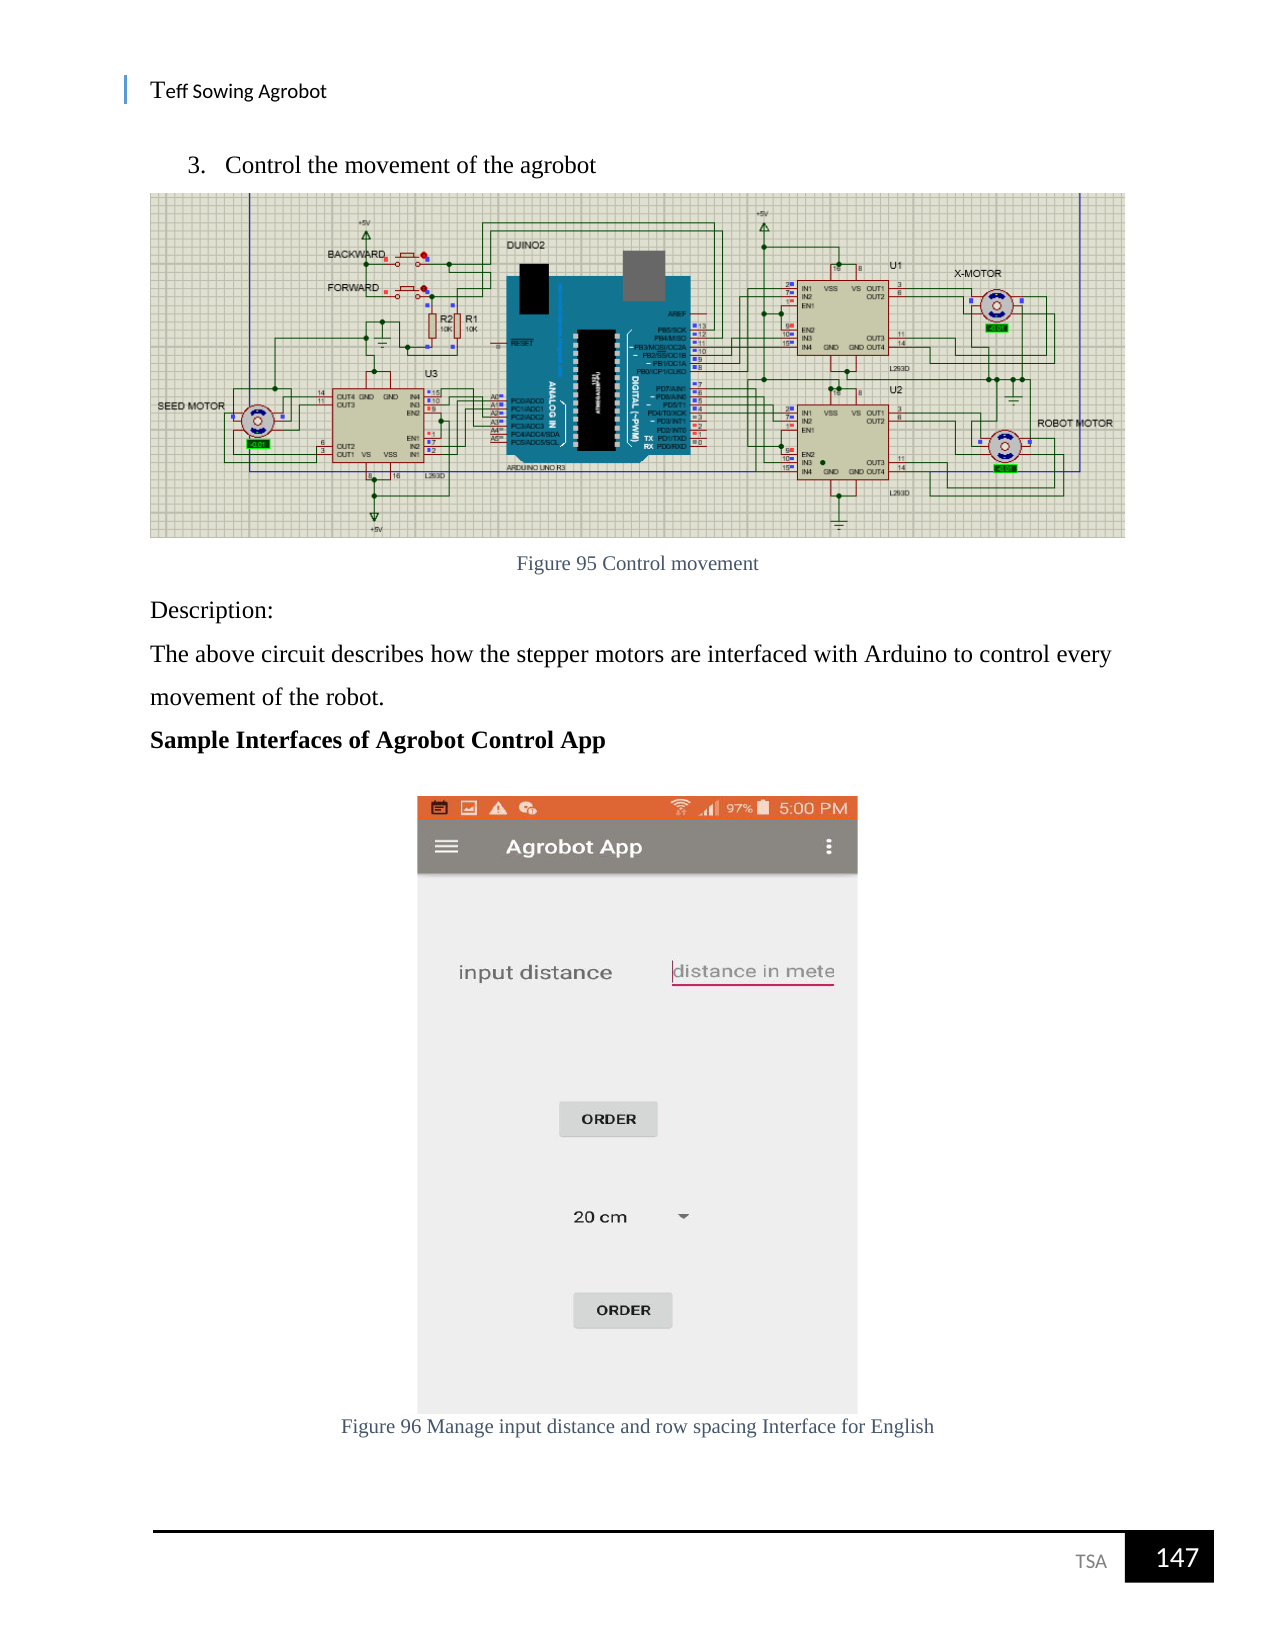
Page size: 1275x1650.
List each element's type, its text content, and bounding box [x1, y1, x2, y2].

picture [417, 796, 858, 1414]
text Sample Interfaces of Agrobot Control App [150, 725, 1125, 754]
text Figure 96 Manage input distance and row spacing Interface for English [150, 1414, 1125, 1438]
text The above circuit describes how the stepper motors are interfaced with Arduino to control every movement of the robot. [150, 639, 1125, 711]
picture [150, 193, 1125, 538]
text Description: [150, 596, 1125, 624]
text Figure 95 Control movement [150, 551, 1125, 575]
list Control the movement of the agrobot [187, 150, 1125, 179]
